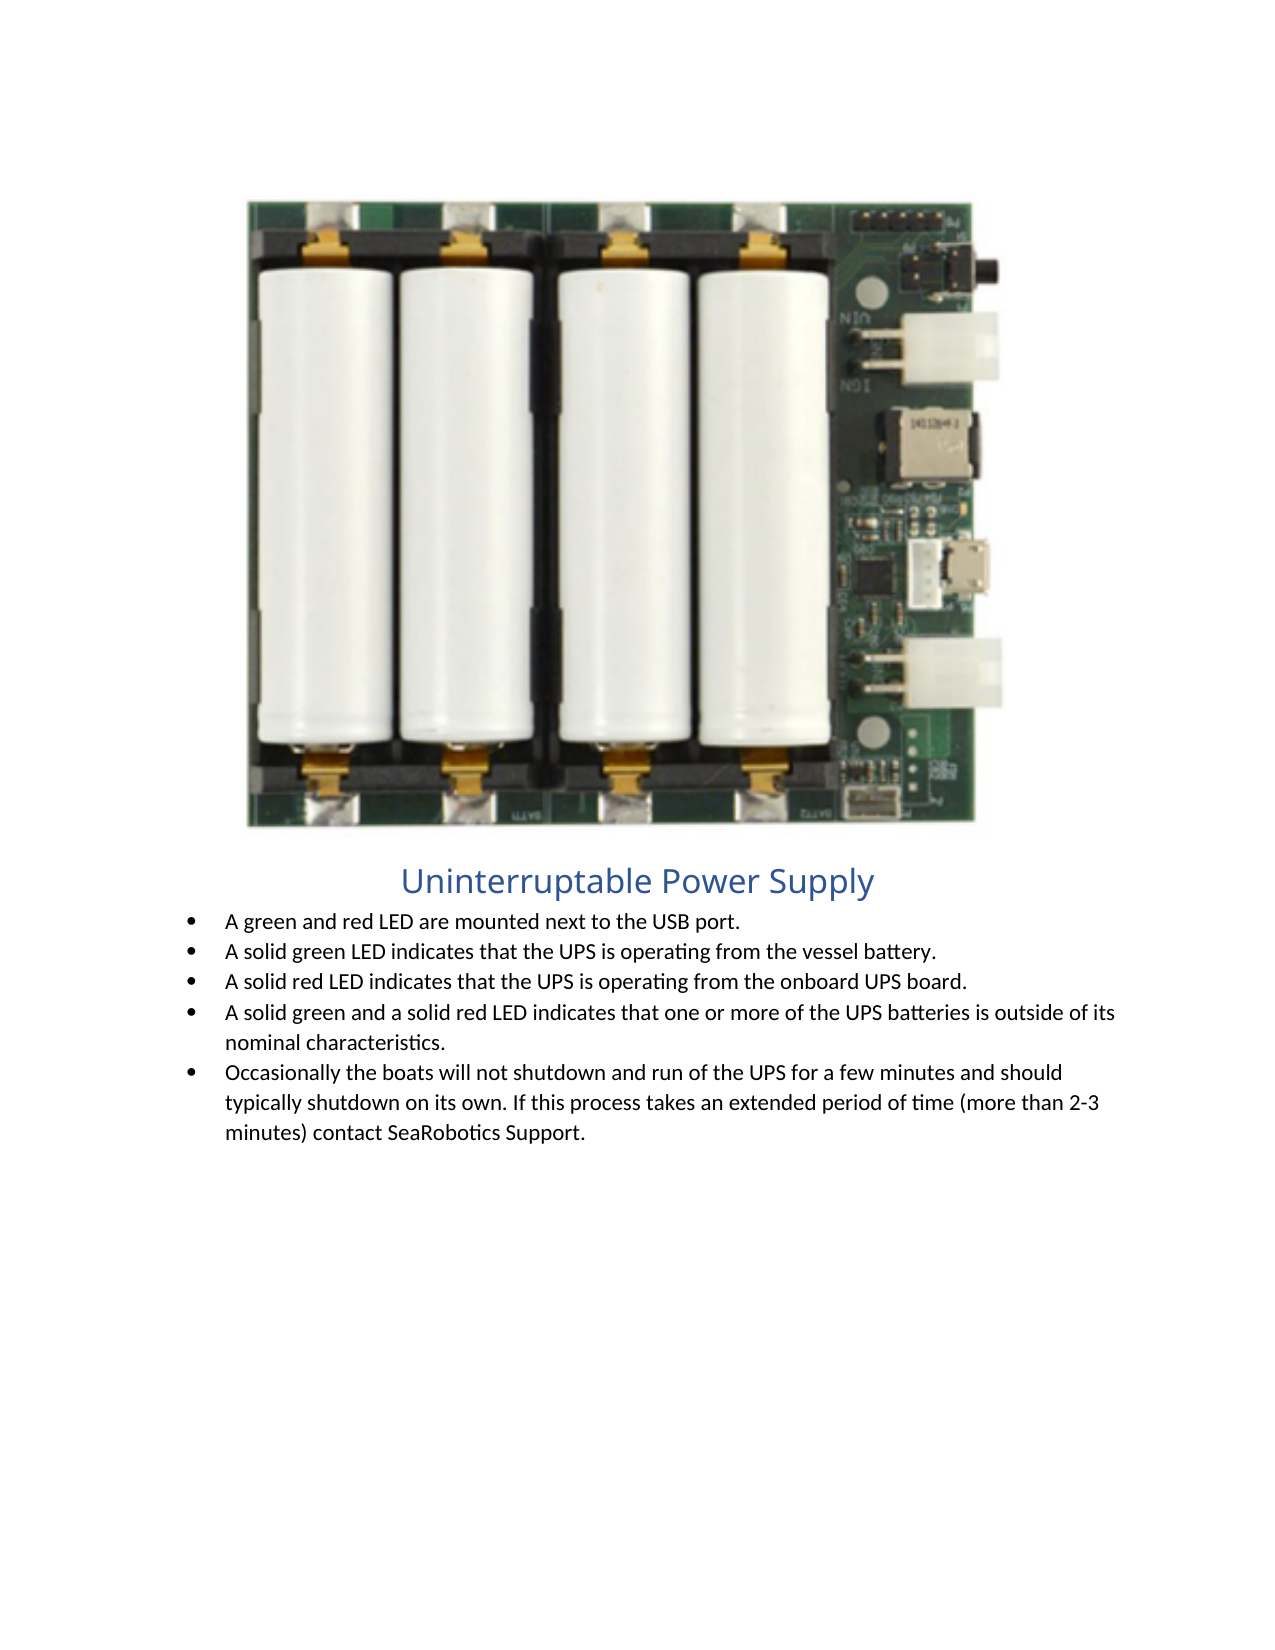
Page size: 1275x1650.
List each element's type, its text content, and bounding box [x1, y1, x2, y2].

list A green and red LED are mounted next to the USB port. [187, 907, 1125, 935]
subtitle Uninterruptable Power Supply [150, 858, 1125, 903]
list A solid green LED indicates that the UPS is operating from the vessel battery. [187, 937, 1125, 965]
list A solid red LED indicates that the UPS is operating from the onboard UPS board. [187, 967, 1125, 995]
picture [243, 196, 1032, 840]
list A solid green and a solid red LED indicates that one or more of the UPS batteries is outside of its nominal characteristics. [187, 998, 1125, 1056]
list Occasionally the boats will not shutdown and run of the UPS for a few minutes and should typically shutdown on its own. If this process takes an extended period of time (more than 2-3 minutes) contact SeaRobotics Support. [187, 1058, 1125, 1146]
